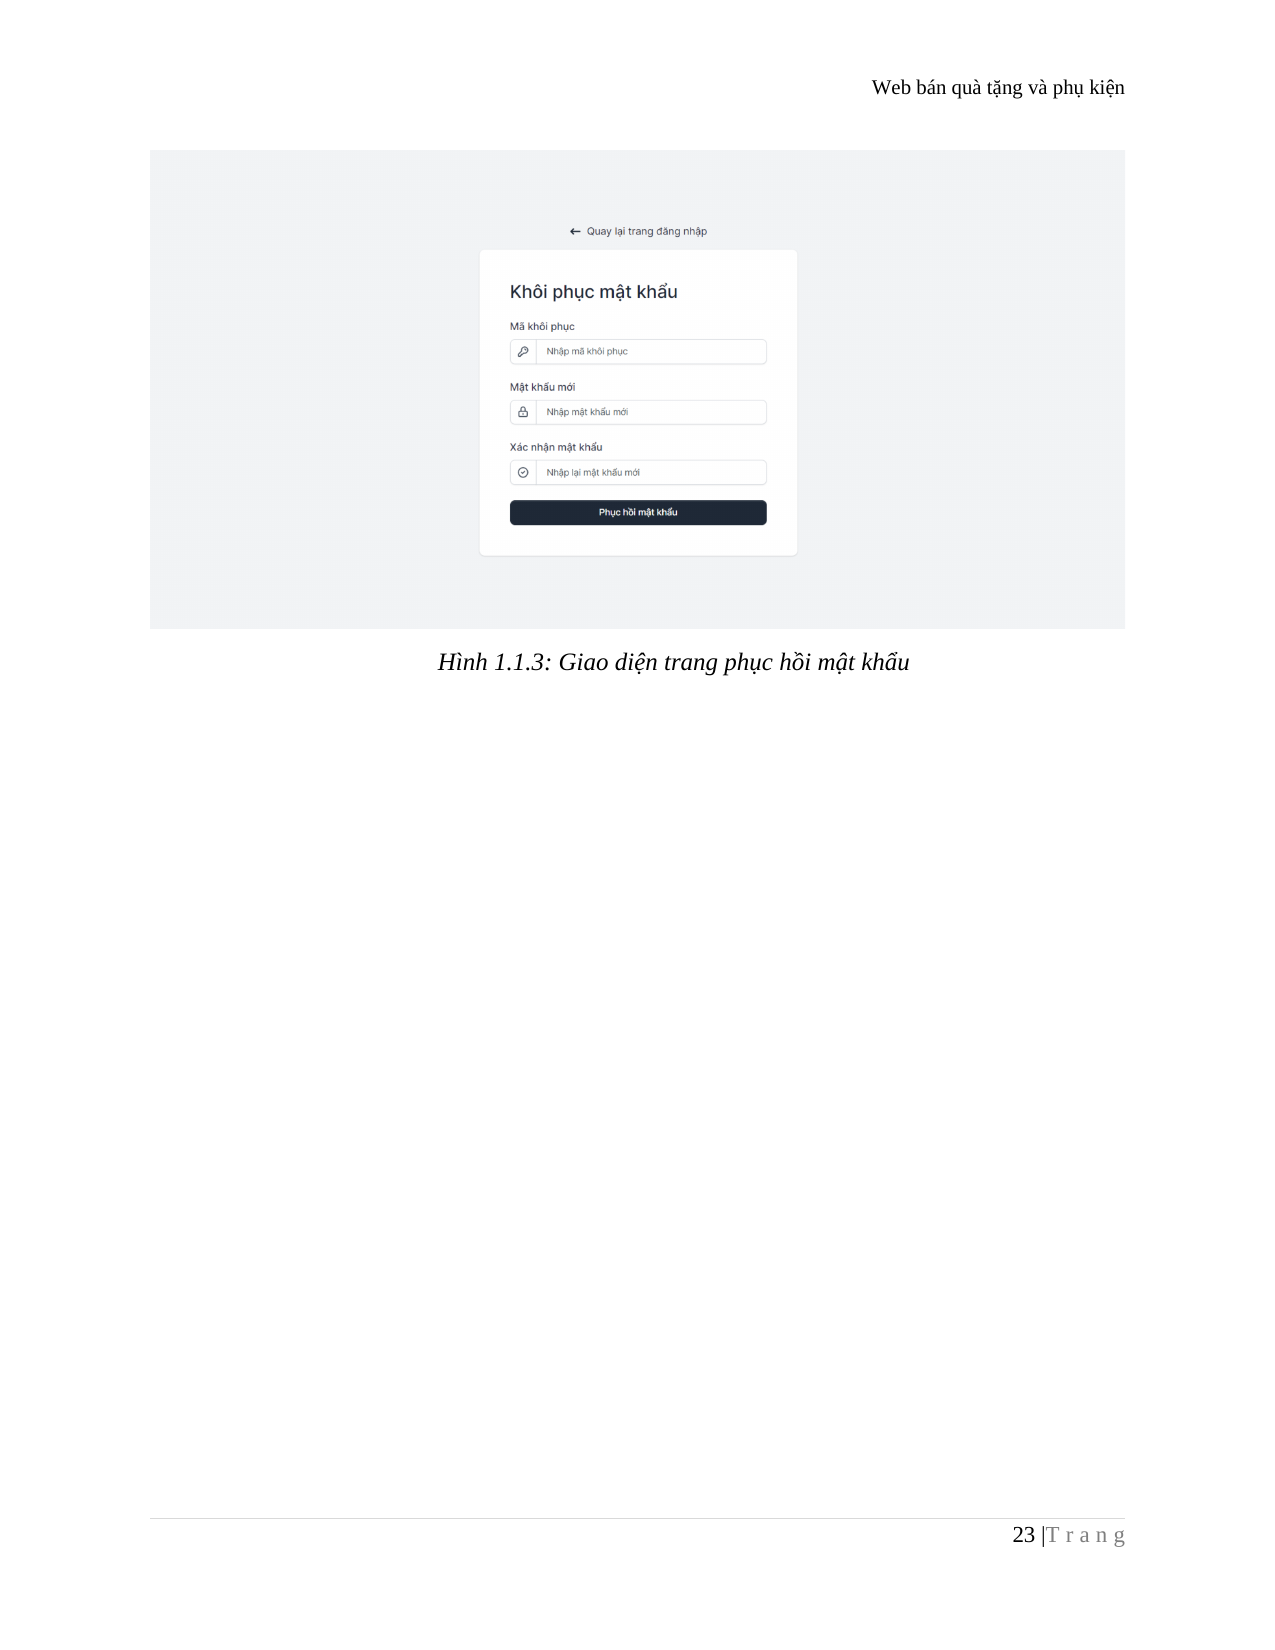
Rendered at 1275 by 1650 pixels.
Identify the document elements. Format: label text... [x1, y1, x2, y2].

picture [150, 150, 1125, 629]
list Hình 1.1.3: Giao diện trang phục hồi mật khẩu [225, 647, 1125, 676]
